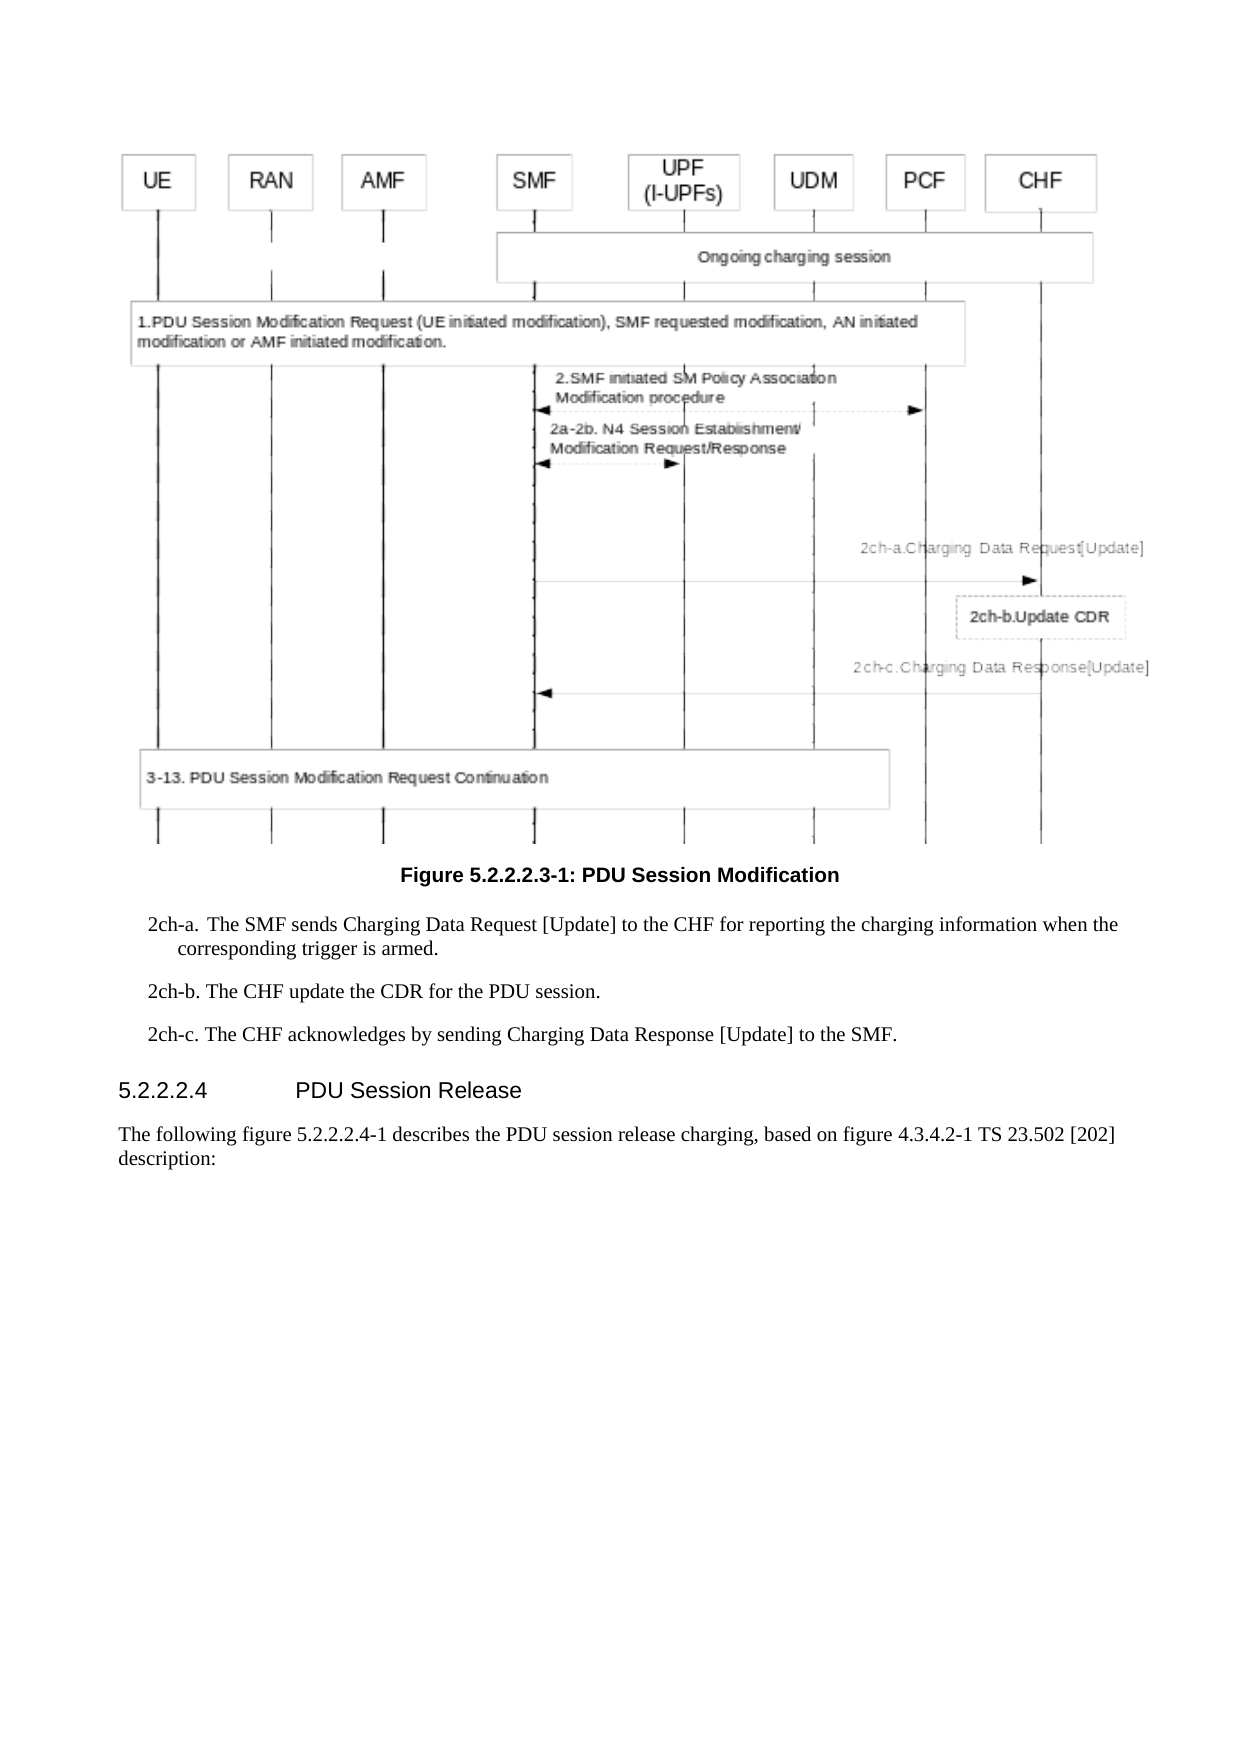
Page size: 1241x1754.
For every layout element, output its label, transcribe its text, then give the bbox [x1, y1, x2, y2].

text The following figure 5.2.2.2.4-1 describes the PDU session release charging, based on figure 4.3.4.2-1 TS 23.502 [202] description: [118, 1122, 1122, 1170]
text 2ch-c. The CHF acknowledges by sending Charging Data Response [Update] to the SMF. [148, 1021, 1122, 1046]
text 2ch-b. The CHF update the CDR for the PDU session. [148, 979, 1122, 1003]
text 2ch-a. The SMF sends Charging Data Request [Update] to the CHF for reporting the charging information when the corresponding trigger is armed. [148, 912, 1122, 960]
subtitle 5.2.2.2.4 PDU Session Release [118, 1077, 1122, 1103]
text Figure 5.2.2.2.3-1: PDU Session Modification [118, 863, 1122, 887]
